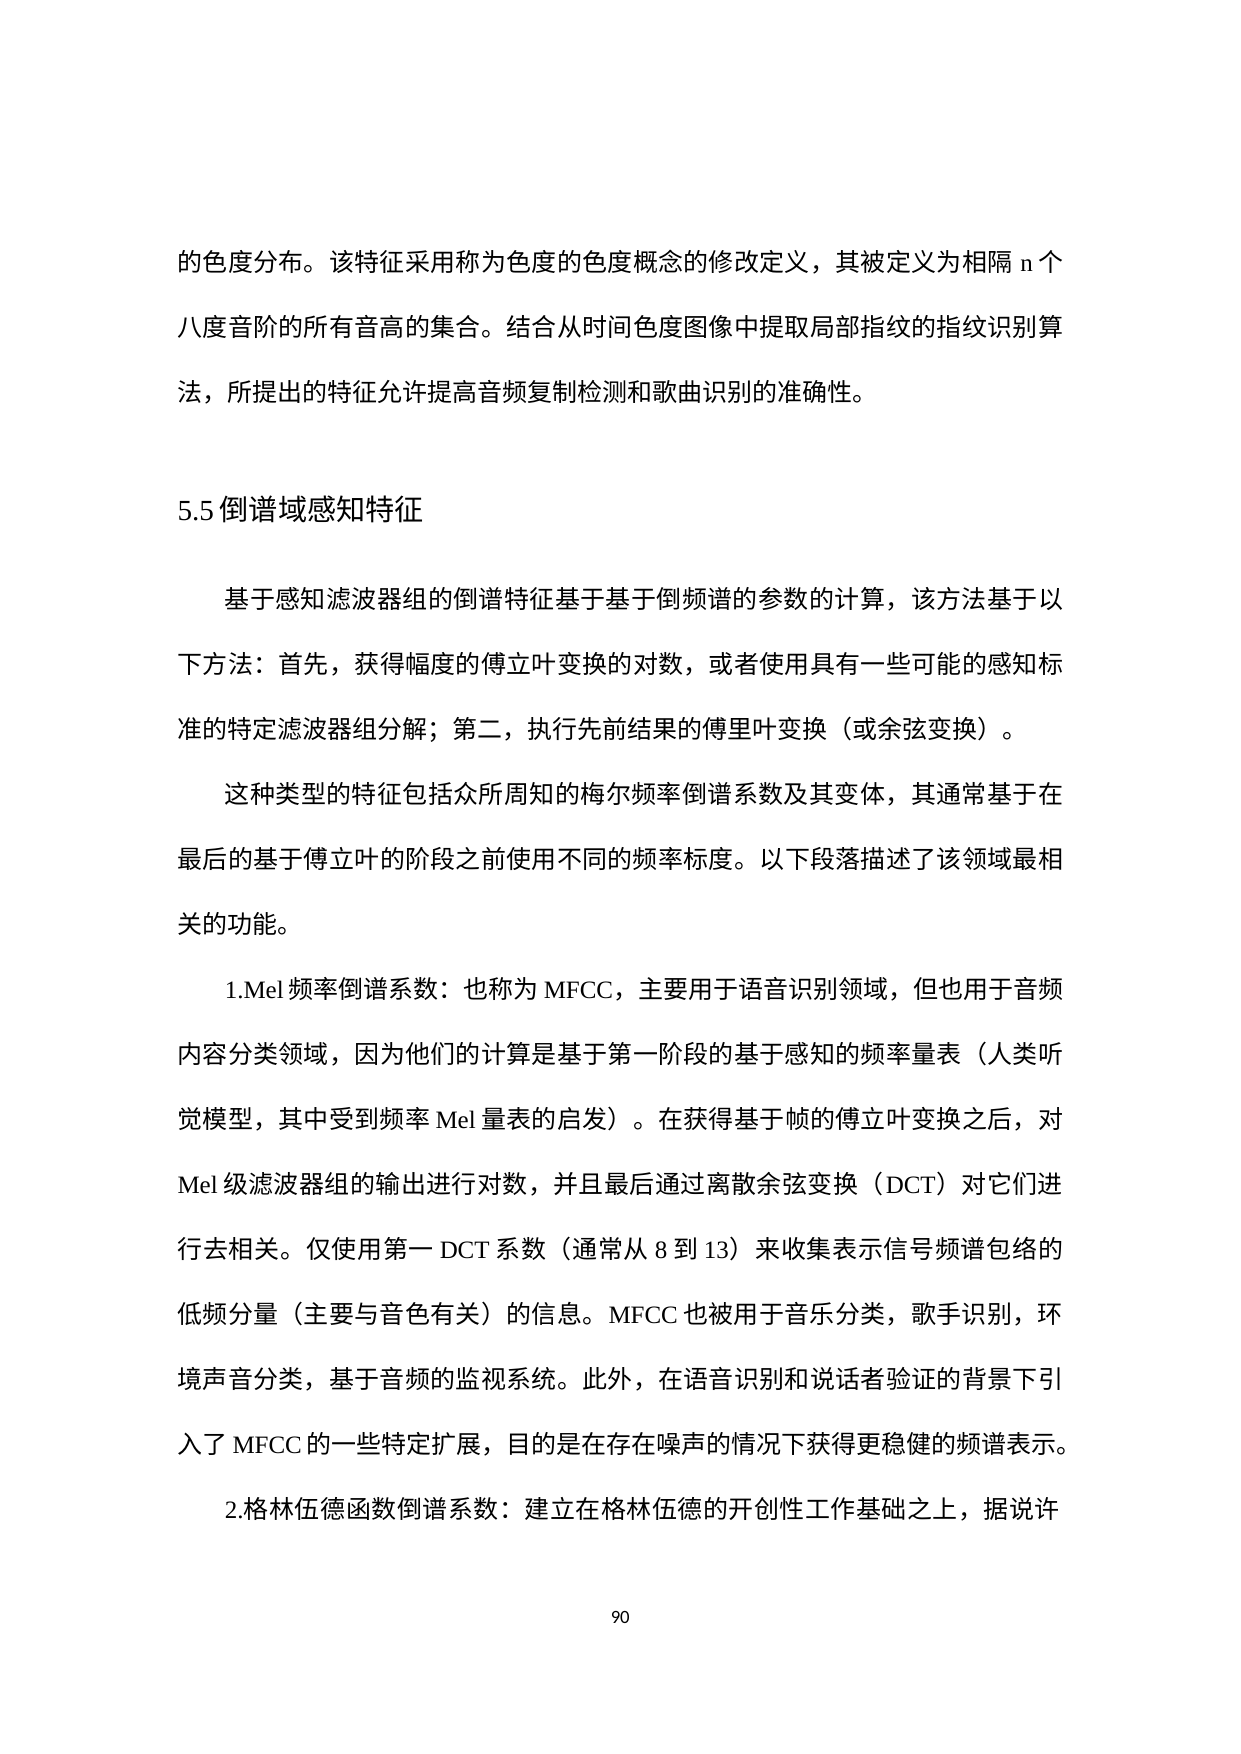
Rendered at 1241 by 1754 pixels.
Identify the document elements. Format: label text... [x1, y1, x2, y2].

text 基于感知滤波器组的倒谱特征基于基于倒频谱的参数的计算，该方法基于以下方法：首先，获得幅度的傅立叶变换的对数，或者使用具有一些可能的感知标准的特定滤波器组分解；第二，执行先前结果的傅里叶变换（或余弦变换）。 [177, 566, 1063, 761]
text 1.Mel频率倒谱系数：也称为MFCC，主要用于语音识别领域，但也用于音频内容分类领域，因为他们的计算是基于第一阶段的基于感知的频率量表（人类听觉模型，其中受到频率Mel量表的启发）。在获得基于帧的傅立叶变换之后，对Mel级滤波器组的输出进行对数，并且最后通过离散余弦变换（DCT）对它们进行去相关。仅使用第一DCT系数（通常从8到13）来收集表示信号频谱包络的低频分量（主要与音色有关）的信息。MFCC也被用于音乐分类，歌手识别，环境声音分类，基于音频的监视系统。此外，在语音识别和说话者验证的背景下引入了MFCC的一些特定扩展，目的是在存在噪声的情况下获得更稳健的频谱表示。 [177, 956, 1063, 1476]
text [177, 228, 1063, 423]
text 5.5倒谱域感知特征 [177, 476, 1063, 541]
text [177, 1476, 1063, 1541]
text 这种类型的特征包括众所周知的梅尔频率倒谱系数及其变体，其通常基于在最后的基于傅立叶的阶段之前使用不同的频率标度。以下段落描述了该领域最相关的功能。 [177, 761, 1063, 956]
